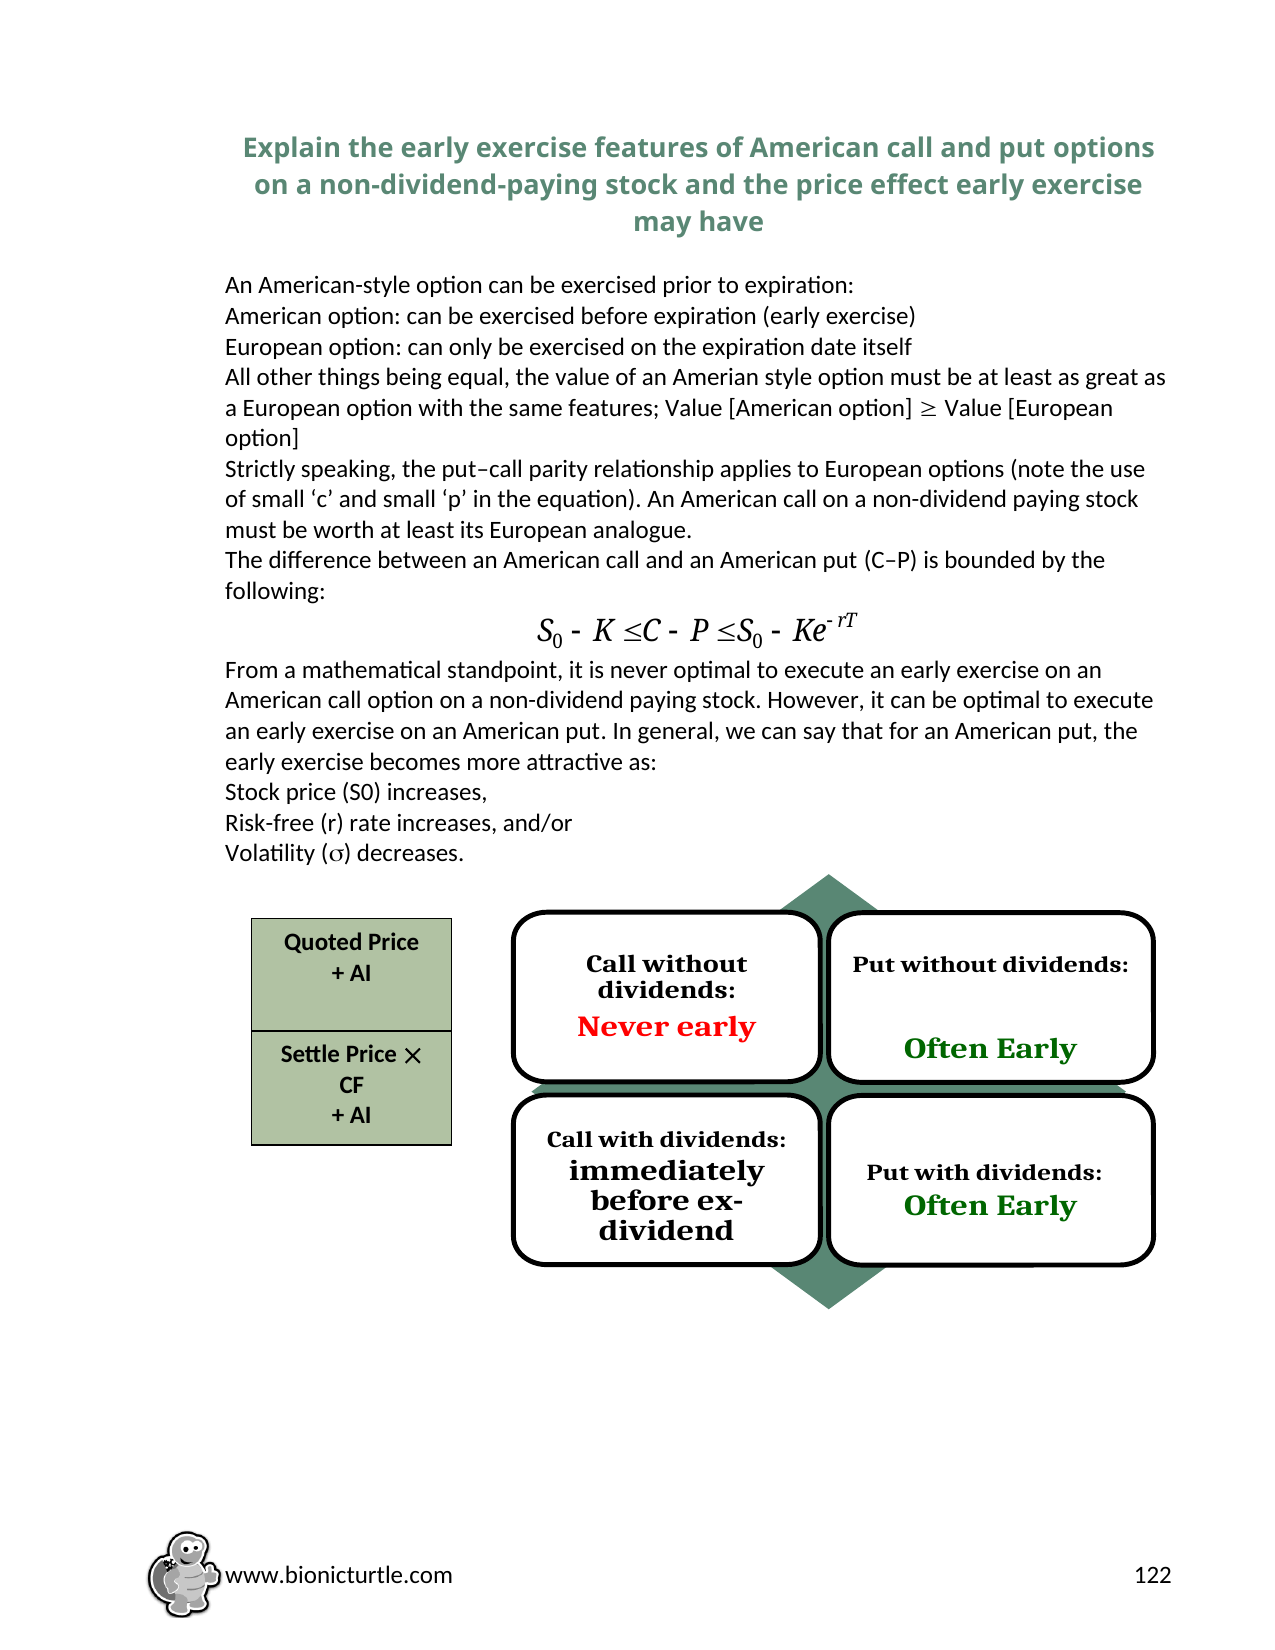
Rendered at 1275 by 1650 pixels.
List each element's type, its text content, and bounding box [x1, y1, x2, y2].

text American option: can be exercised before expiration (early exercise) [225, 300, 1172, 331]
text Stock price (S0) increases, [225, 776, 1172, 807]
text European option: can only be exercised on the expiration date itself [225, 331, 1172, 361]
text Volatility () decreases. [225, 837, 1172, 868]
text The difference between an American call and an American put (C–P) is bounded by the following: [225, 544, 1172, 605]
text All other things being equal, the value of an Amerian style option must be at least as great as a European option with the same features; Value [American option] Value [European option] [225, 361, 1172, 453]
subtitle Explain the early exercise features of American call and put options on a non‐dividend‐paying stock and the price effect early exercise may have [225, 128, 1172, 239]
text Risk-free (r) rate increases, and/or [225, 807, 1172, 837]
text Strictly speaking, the put–call parity relationship applies to European options (note the use of small ‘c’ and small ‘p’ in the equation). An American call on a non-dividend paying stock must be worth at least its European analogue. [225, 453, 1172, 544]
text From a mathematical standpoint, it is never optimal to execute an early exercise on an American call option on a non-dividend paying stock. However, it can be optimal to execute an early exercise on an American put. In general, we can say that for an American put, the early exercise becomes more attractive as: [225, 654, 1172, 776]
text An American-style option can be exercised prior to expiration: [225, 270, 1172, 300]
